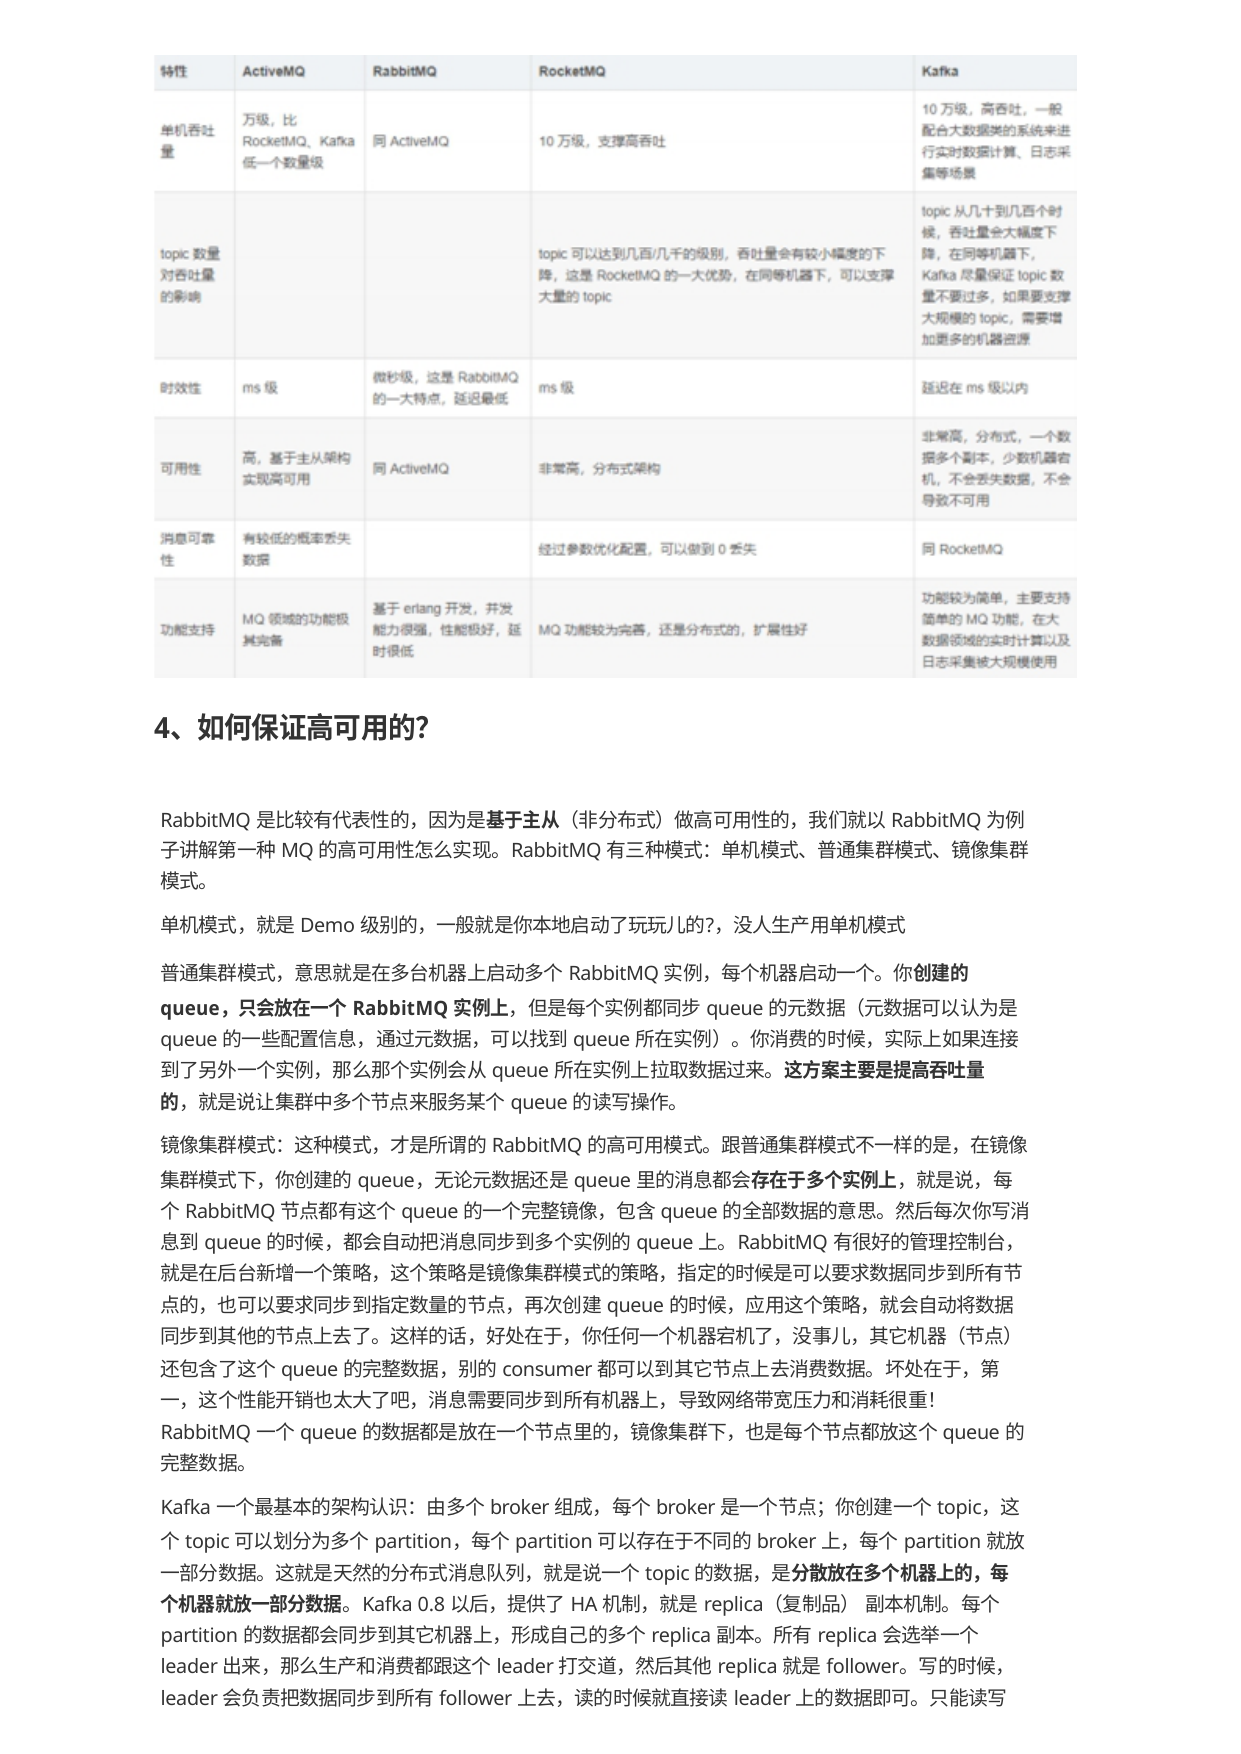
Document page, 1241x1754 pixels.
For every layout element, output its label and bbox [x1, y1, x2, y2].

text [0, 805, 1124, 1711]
picture [153, 55, 1077, 678]
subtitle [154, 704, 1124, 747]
